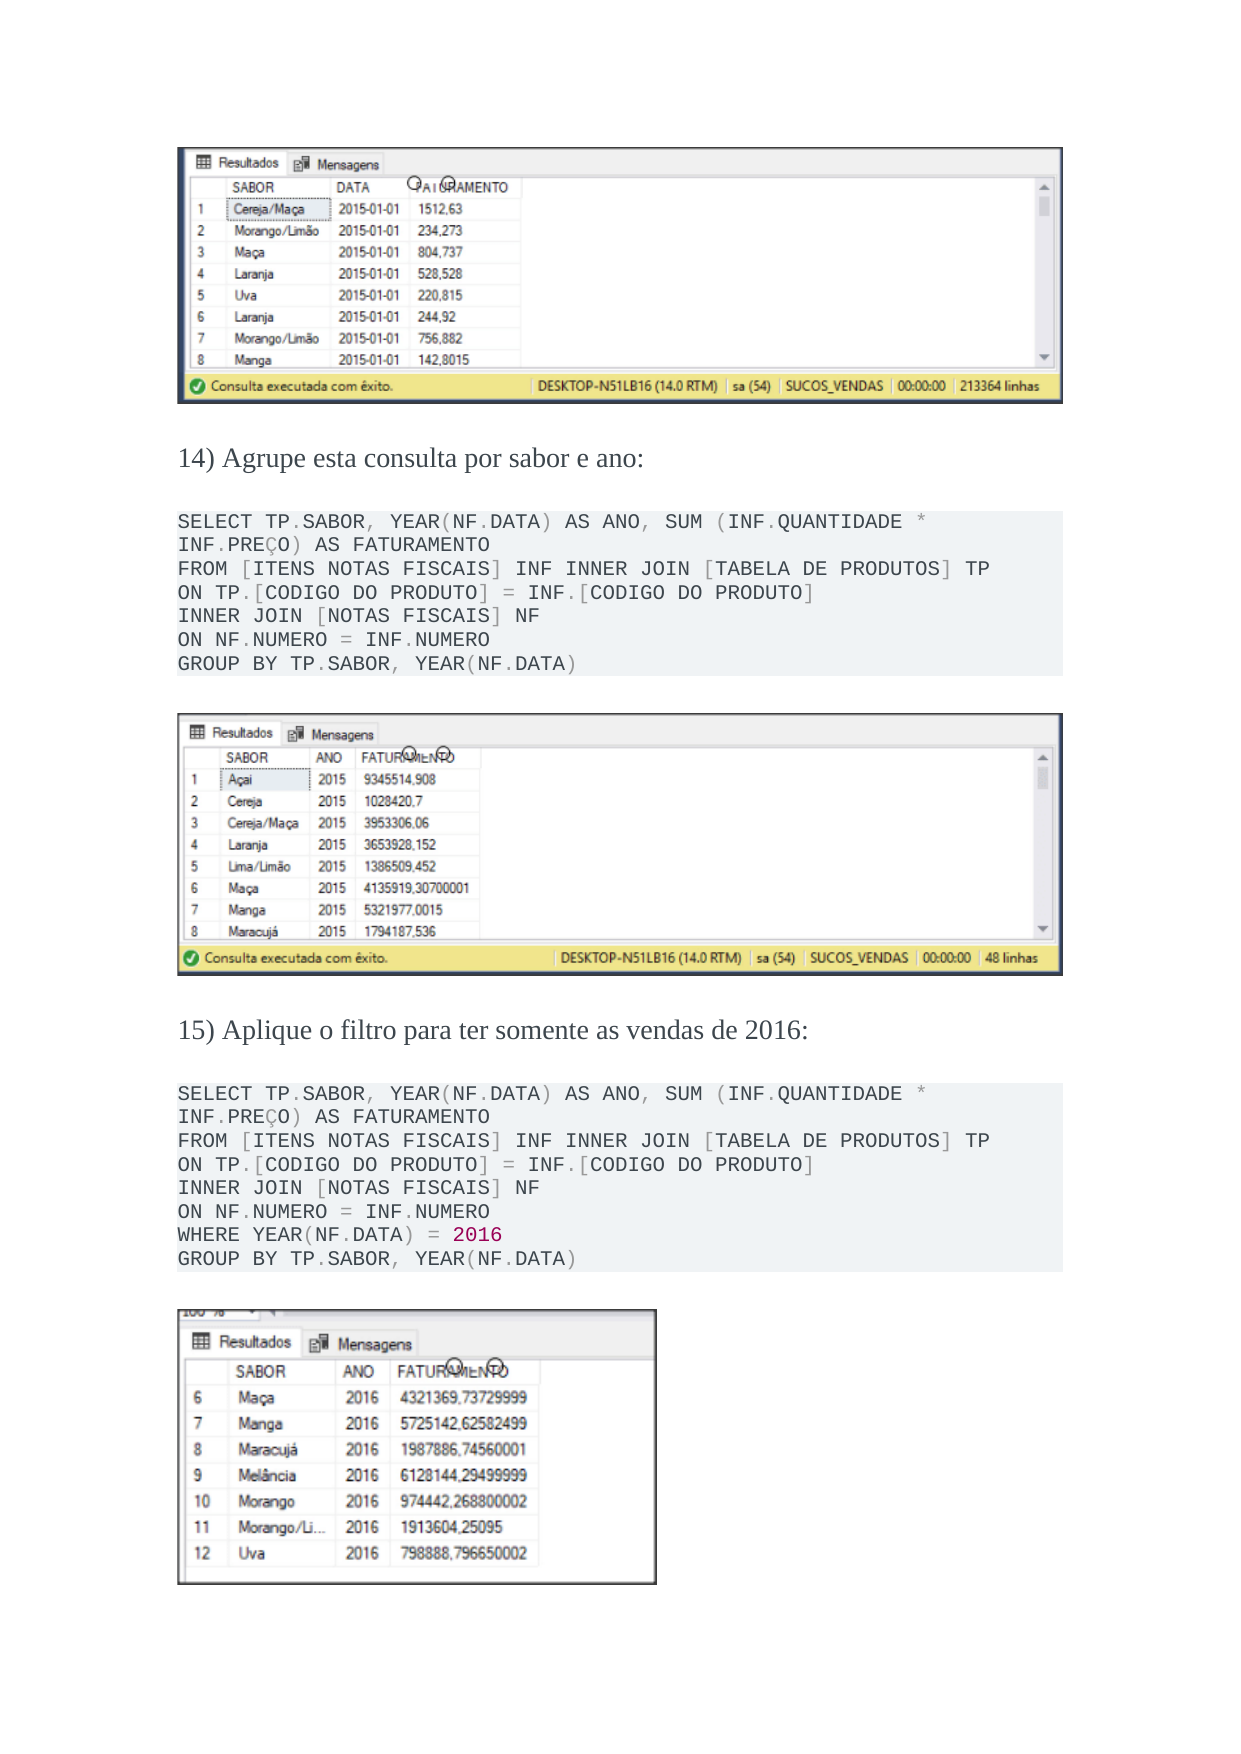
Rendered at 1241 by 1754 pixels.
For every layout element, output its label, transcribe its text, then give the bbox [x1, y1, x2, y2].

text SELECT TP.SABOR, YEAR(NF.DATA) AS ANO, SUM (INF.QUANTIDADE * INF.PREÇO) AS FATURAMENTO [177, 511, 1063, 558]
text 14) Agrupe esta consulta por sabor e ano: [177, 441, 1063, 473]
text ON TP.[CODIGO DO PRODUTO] = INF.[CODIGO DO PRODUTO] [177, 582, 1063, 605]
picture [177, 713, 1063, 976]
text GROUP BY TP.SABOR, YEAR(NF.DATA) [177, 1248, 1063, 1272]
text SELECT TP.SABOR, YEAR(NF.DATA) AS ANO, SUM (INF.QUANTIDADE * INF.PREÇO) AS FATURAMENTO [177, 1083, 1063, 1130]
text WHERE YEAR(NF.DATA) = 2016 [177, 1224, 1063, 1248]
text ON NF.NUMERO = INF.NUMERO [177, 1201, 1063, 1224]
picture [177, 147, 1063, 404]
text INNER JOIN [NOTAS FISCAIS] NF [177, 1177, 1063, 1201]
text GROUP BY TP.SABOR, YEAR(NF.DATA) [177, 653, 1063, 676]
text ON NF.NUMERO = INF.NUMERO [177, 629, 1063, 653]
picture [177, 1309, 657, 1585]
text FROM [ITENS NOTAS FISCAIS] INF INNER JOIN [TABELA DE PRODUTOS] TP [177, 1130, 1063, 1153]
text INNER JOIN [NOTAS FISCAIS] NF [177, 605, 1063, 629]
text FROM [ITENS NOTAS FISCAIS] INF INNER JOIN [TABELA DE PRODUTOS] TP [177, 558, 1063, 582]
text 15) Aplique o filtro para ter somente as vendas de 2016: [177, 1013, 1063, 1045]
text ON TP.[CODIGO DO PRODUTO] = INF.[CODIGO DO PRODUTO] [177, 1153, 1063, 1177]
